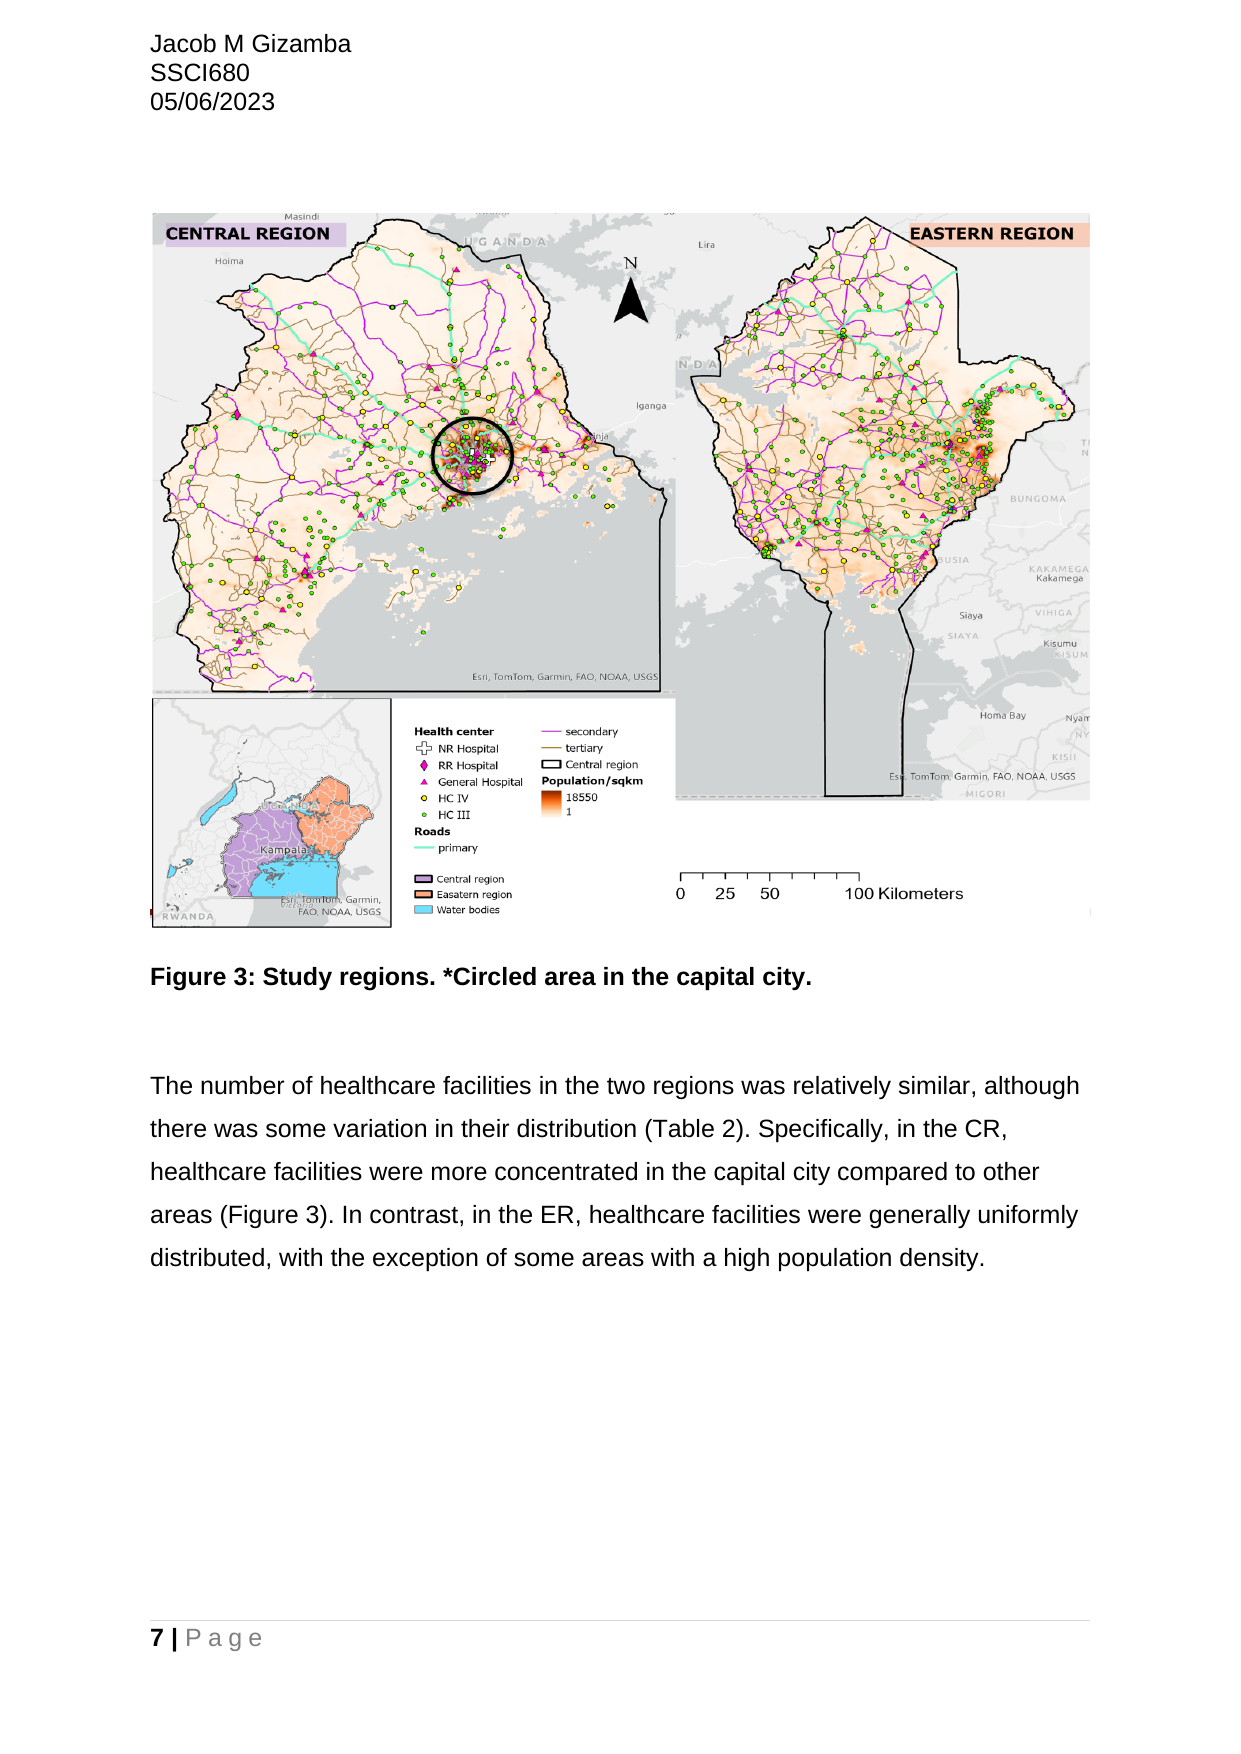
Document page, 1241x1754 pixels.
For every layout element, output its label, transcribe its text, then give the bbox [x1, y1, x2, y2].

text Figure 3: Study regions. *Circled area in the capital city. [150, 962, 1090, 990]
picture [150, 209, 1091, 931]
text The number of healthcare facilities in the two regions was relatively similar, although there was some variation in their distribution (Table 2). Specifically, in the CR, healthcare facilities were more concentrated in the capital city compared to other areas (Figure 3). In contrast, in the ER, healthcare facilities were generally uniformly distributed, with the exception of some areas with a high population density. [150, 1071, 1090, 1272]
